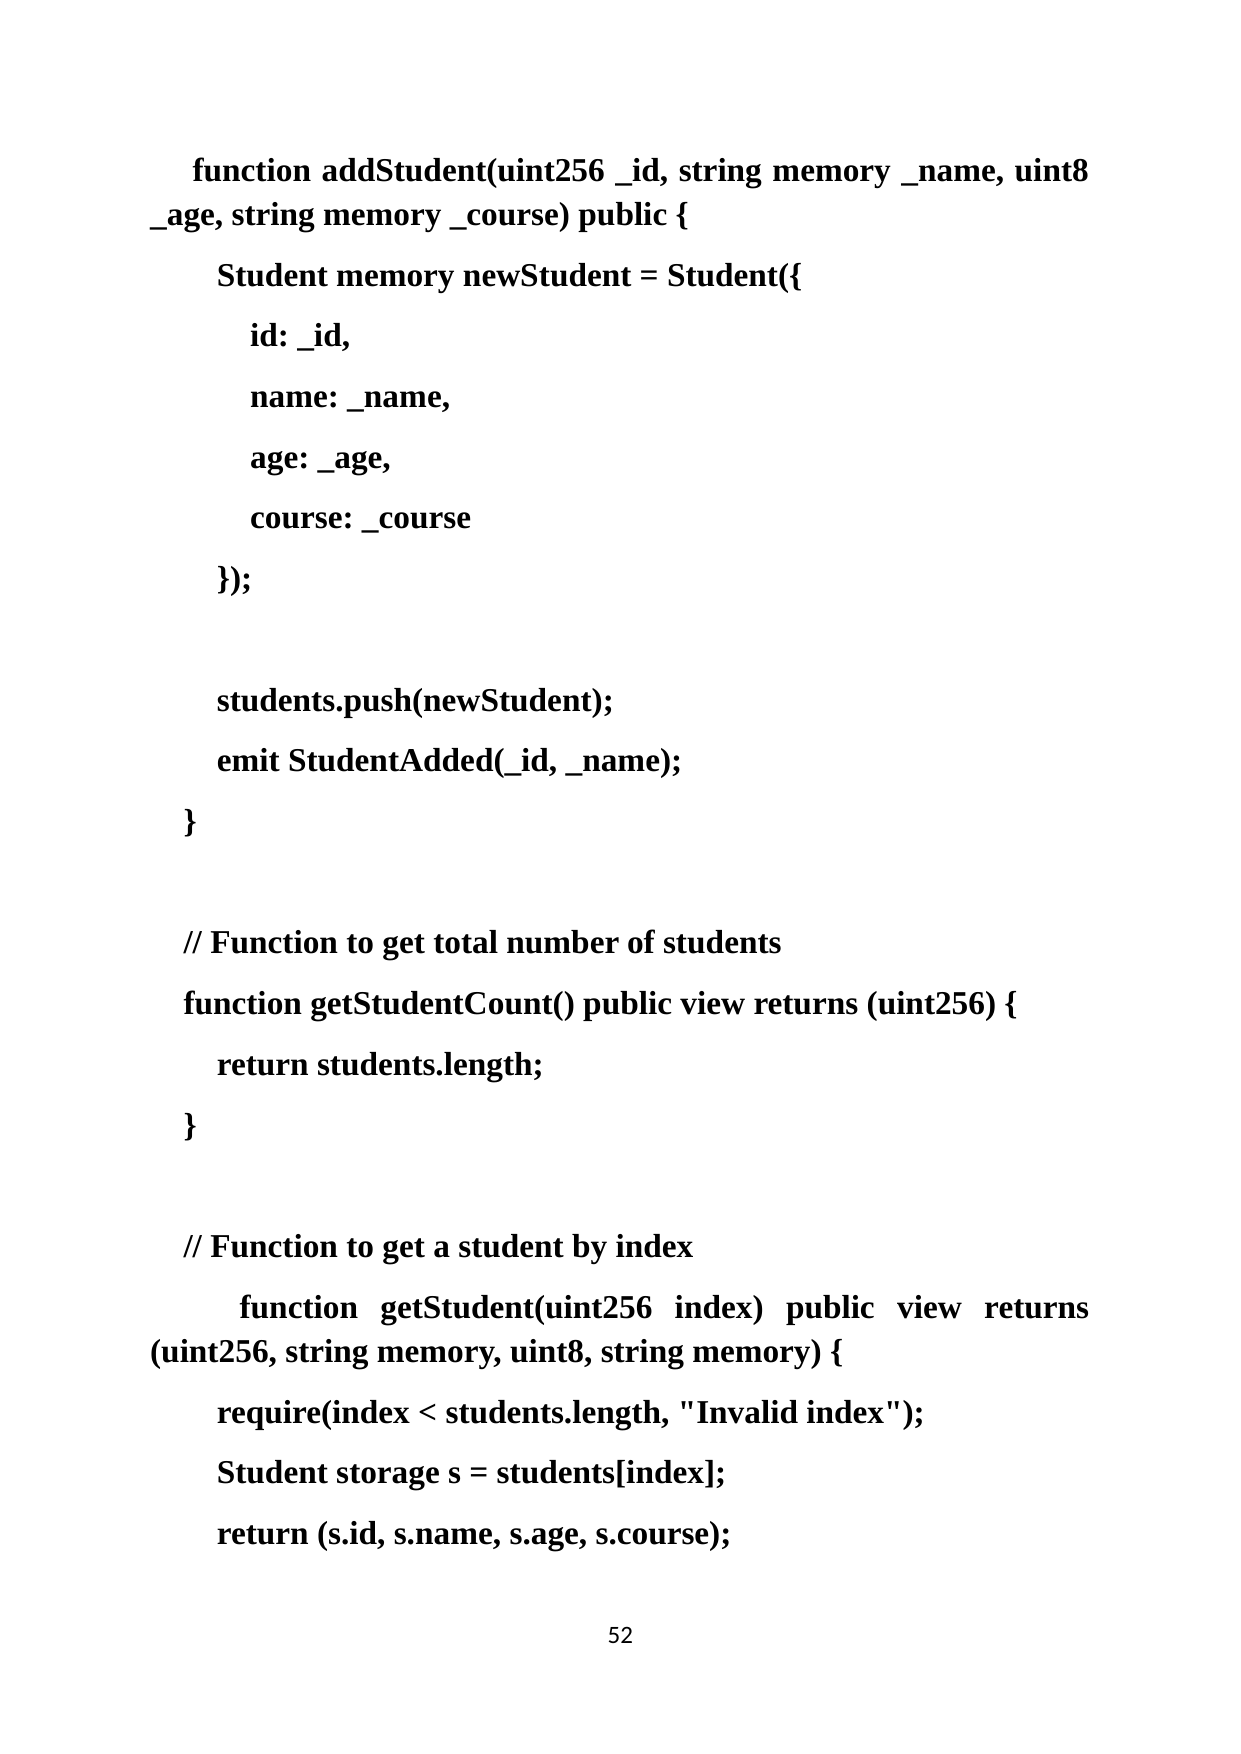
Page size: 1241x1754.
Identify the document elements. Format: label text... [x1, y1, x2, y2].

text course: _course [150, 498, 1090, 536]
text require(index < students.length, "Invalid index"); [150, 1392, 1090, 1430]
text return students.length; [150, 1044, 1090, 1083]
text students.push(newStudent); [150, 680, 1090, 718]
text return (s.id, s.name, s.age, s.course); [150, 1513, 1090, 1552]
text age: _age, [150, 437, 1090, 475]
text function getStudent(uint256 index) public view returns (uint256, string memory, uint8, string memory) { [150, 1287, 1090, 1369]
text } [150, 801, 1090, 840]
text id: _id, [150, 316, 1090, 354]
text }); [150, 558, 1090, 597]
text } [150, 1105, 1090, 1143]
text // Function to get a student by index [150, 1226, 1090, 1265]
text // Function to get total number of students [150, 923, 1090, 961]
text Student storage s = students[index]; [150, 1453, 1090, 1491]
text emit StudentAdded(_id, _name); [150, 741, 1090, 779]
text function getStudentCount() public view returns (uint256) { [150, 983, 1090, 1022]
text name: _name, [150, 376, 1090, 414]
text Student memory newStudent = Student({ [150, 255, 1090, 293]
text function addStudent(uint256 _id, string memory _name, uint8 _age, string memory _course) public { [150, 150, 1090, 232]
